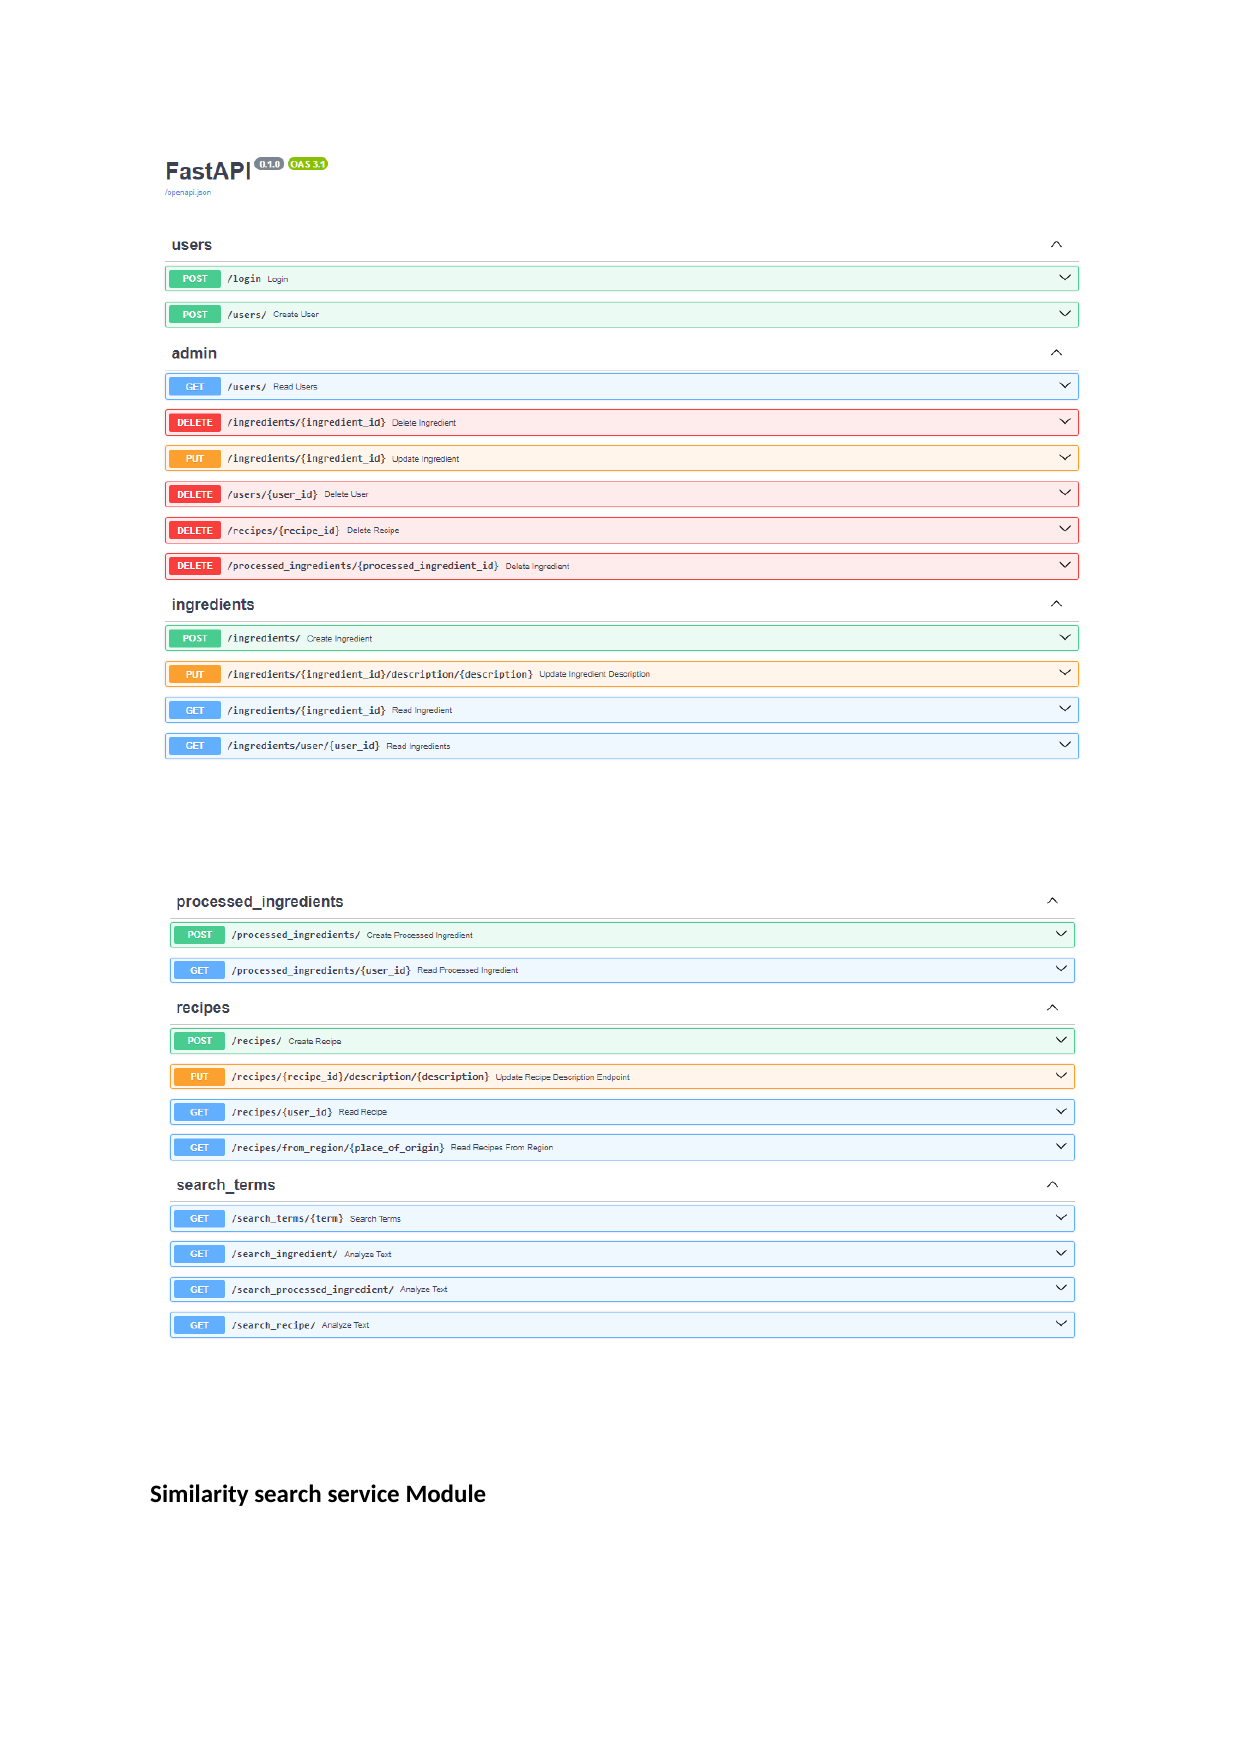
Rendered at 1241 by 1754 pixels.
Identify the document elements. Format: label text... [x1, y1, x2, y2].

picture [150, 891, 1089, 1357]
text Similarity search service Module [150, 1478, 1090, 1508]
picture [150, 150, 1089, 771]
